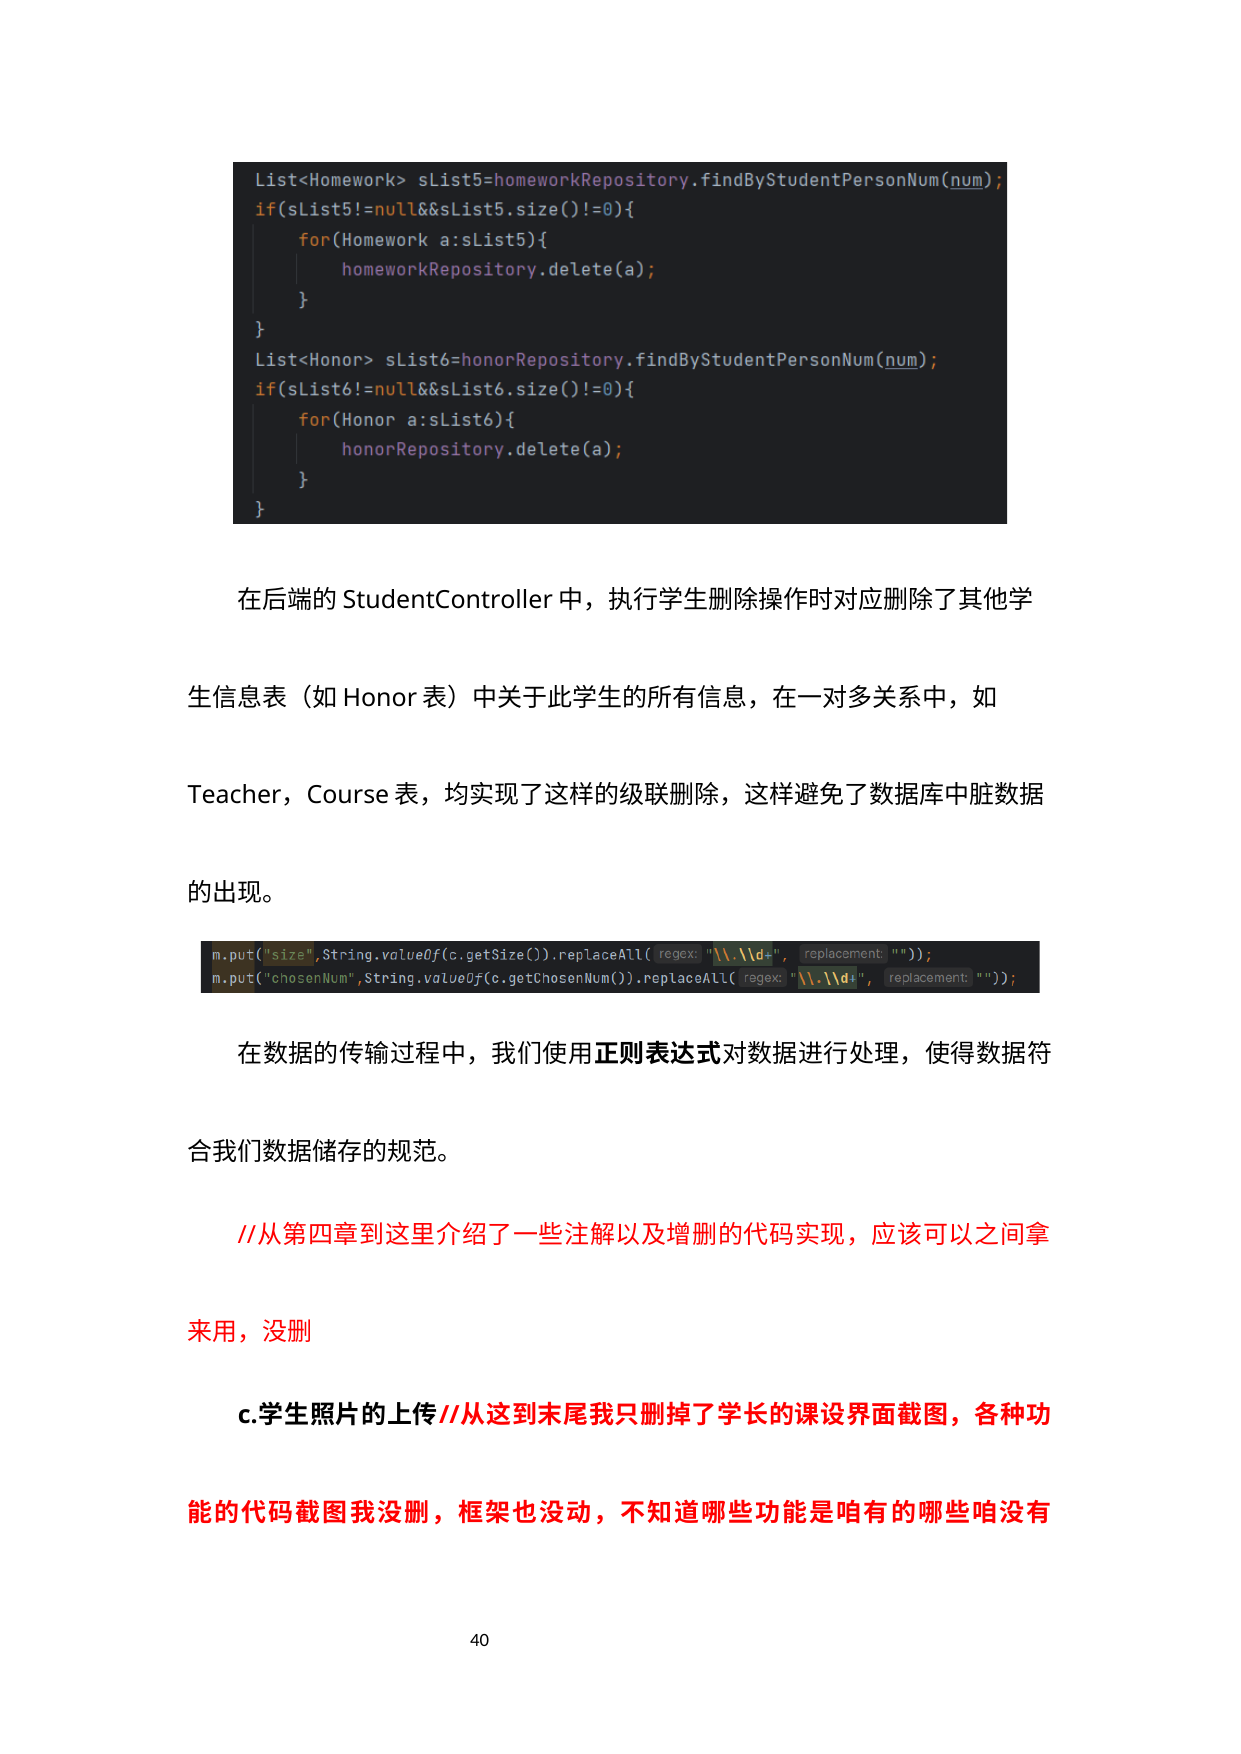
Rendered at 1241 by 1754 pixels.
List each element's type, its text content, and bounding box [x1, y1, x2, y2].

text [187, 1381, 1053, 1543]
picture [200, 941, 1040, 993]
text //从第四章到这里介绍了一些注解以及增删的代码实现，应该可以之间拿来用，没删 [187, 1200, 1053, 1362]
picture [233, 162, 1008, 524]
text 在数据的传输过程中，我们使用正则表达式对数据进行处理，使得数据符合我们数据储存的规范。 [187, 1019, 1053, 1182]
text 在后端的StudentController中，执行学生删除操作时对应删除了其他学生信息表（如Honor表）中关于此学生的所有信息，在一对多关系中，如Teacher，Course表，均实现了这样的级联删除，这样避免了数据库中脏数据的出现。 [187, 565, 1053, 923]
